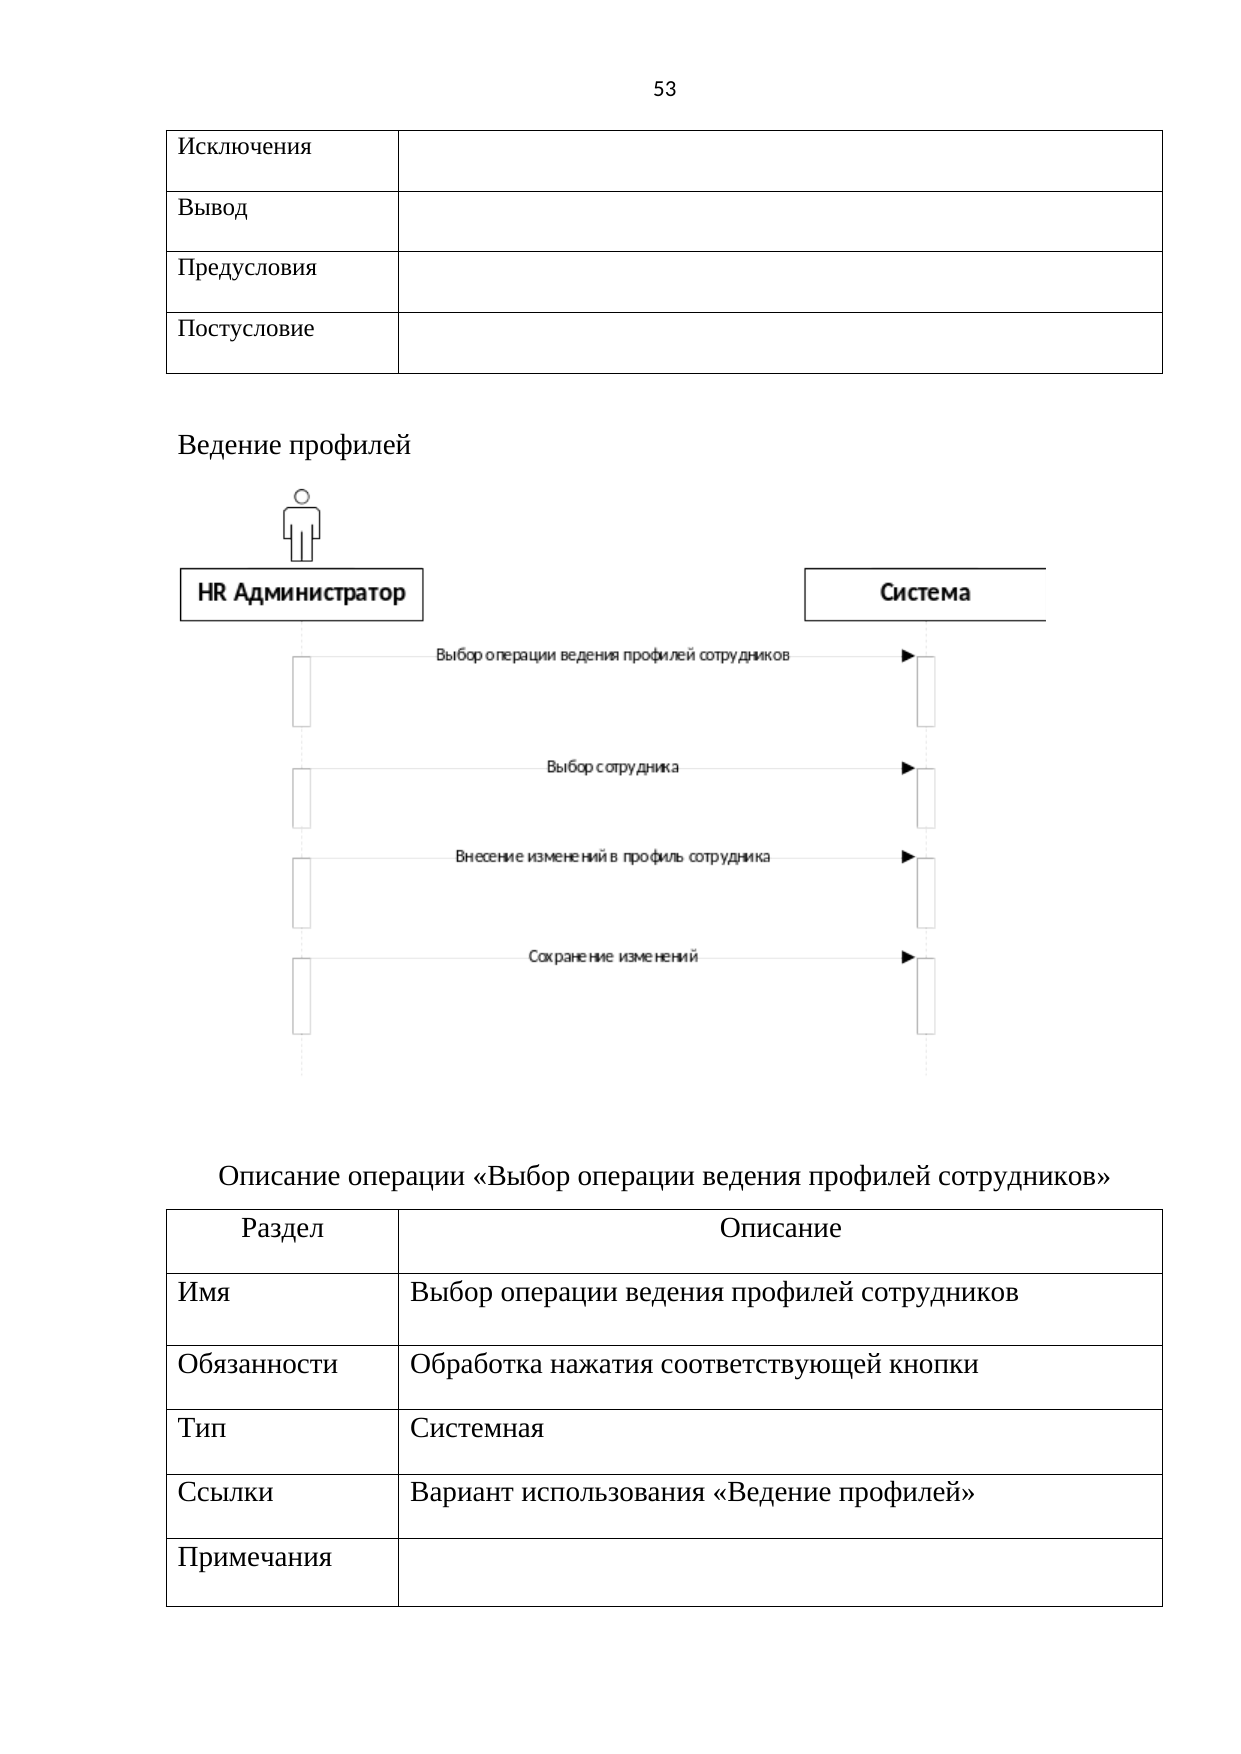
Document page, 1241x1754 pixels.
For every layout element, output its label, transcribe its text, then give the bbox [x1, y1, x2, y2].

table_cell Имя [167, 1274, 398, 1345]
table_cell Вариант использования «Ведение профилей» [399, 1475, 1162, 1538]
table_cell Обработка нажатия соответствующей кнопки [399, 1346, 1162, 1409]
table_cell Предусловия [167, 252, 398, 312]
table_cell Системная [399, 1410, 1162, 1473]
text Ведение профилей [177, 427, 1152, 460]
table_cell Вывод [167, 192, 398, 251]
table_cell [399, 1539, 1162, 1606]
table_cell [399, 313, 1162, 373]
table_cell Тип [167, 1410, 398, 1473]
table_cell Ссылки [167, 1475, 398, 1538]
table_cell [399, 252, 1162, 312]
table_cell [399, 192, 1162, 251]
table_header Раздел [167, 1210, 398, 1273]
table_cell Обязанности [167, 1346, 398, 1409]
table_cell Примечания [167, 1539, 398, 1606]
text Описание операции «Выбор операции ведения профилей сотрудников» [177, 1158, 1152, 1192]
table_cell Исключения [167, 131, 398, 191]
table_header Описание [399, 1210, 1162, 1273]
table_cell [399, 131, 1162, 191]
table_cell Выбор операции ведения профилей сотрудников [399, 1274, 1162, 1345]
table_cell Постусловие [167, 313, 398, 373]
